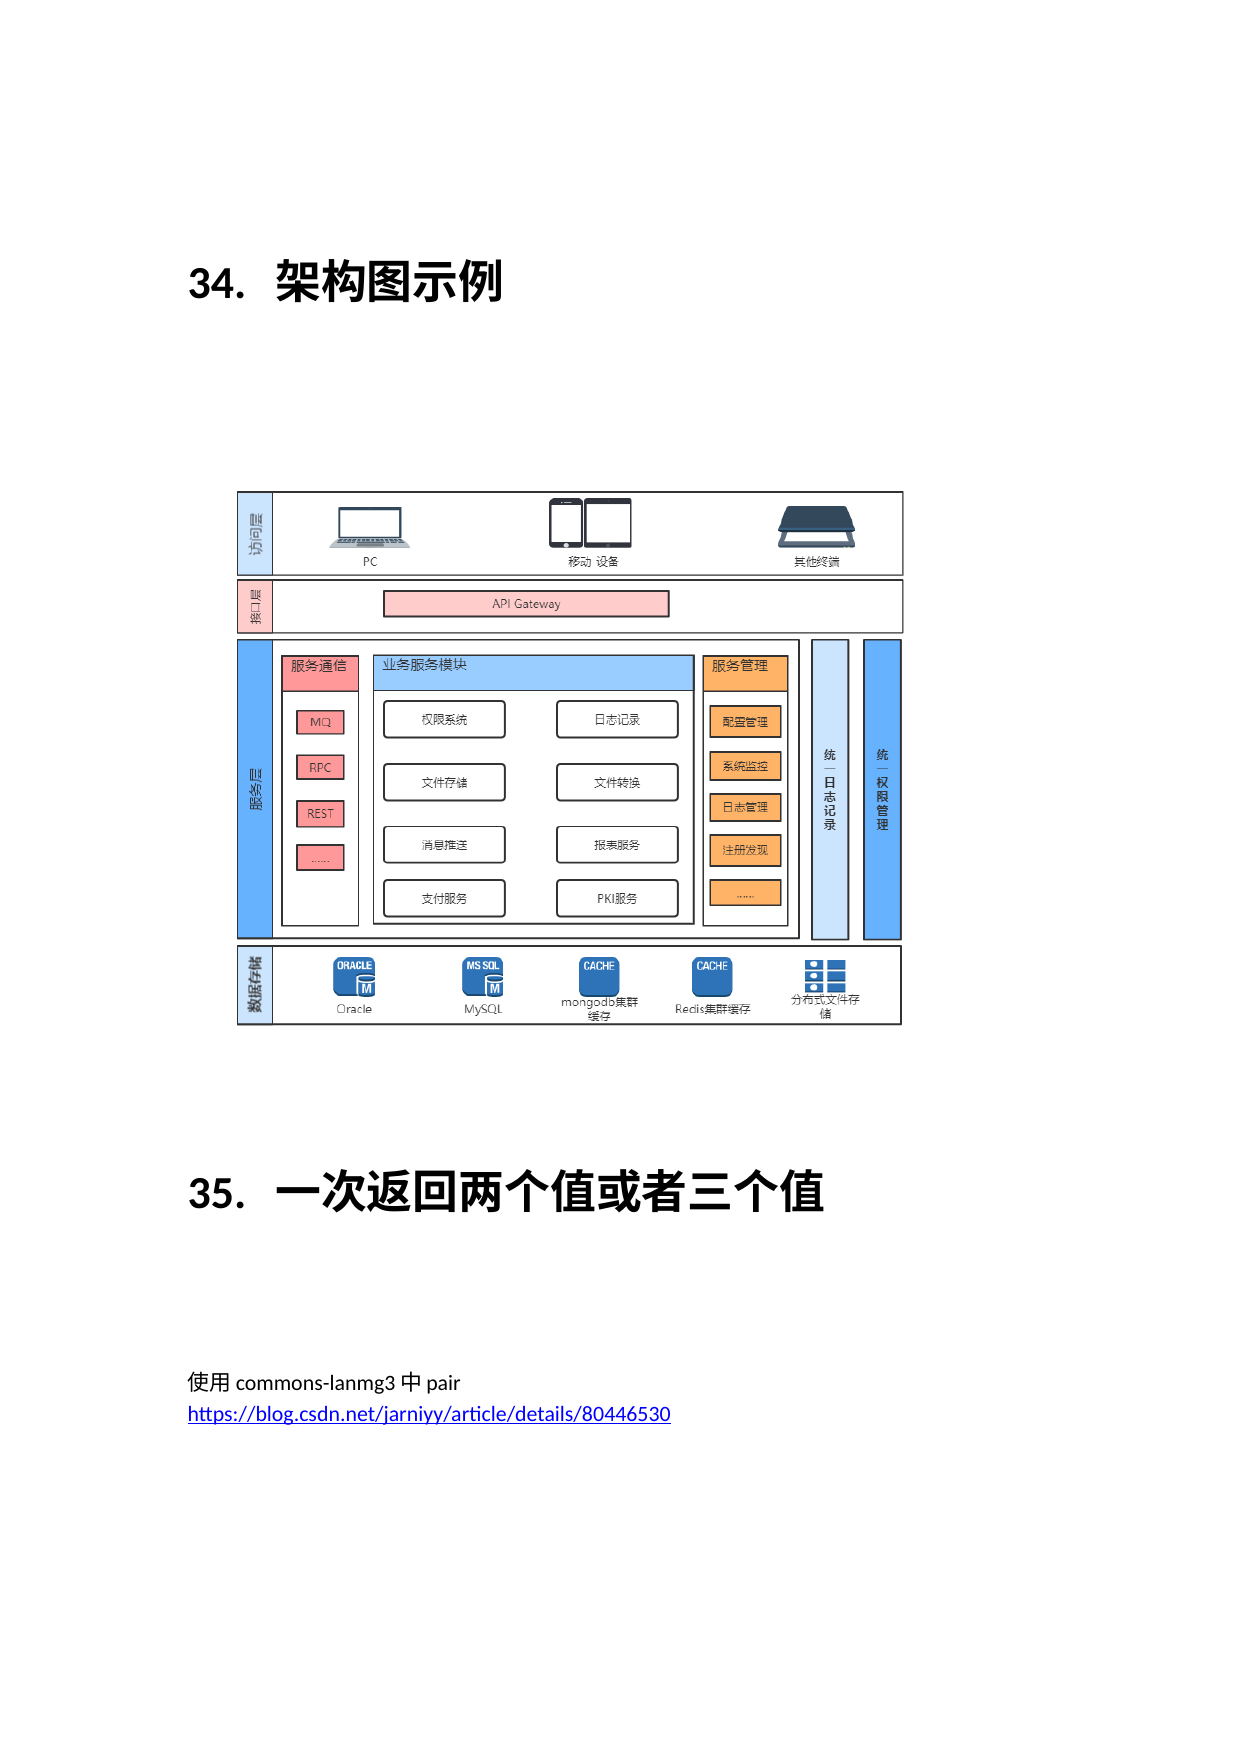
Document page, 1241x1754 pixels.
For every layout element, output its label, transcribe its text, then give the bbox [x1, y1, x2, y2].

subtitle 一次返回两个值或者三个值 [187, 1140, 1053, 1237]
text https://blog.csdn.net/jarniyy/article/details/80446530 [187, 1397, 1053, 1430]
text 使用commons-lanmg3中pair [187, 1365, 1053, 1397]
subtitle 架构图示例 [187, 230, 1053, 327]
picture [187, 454, 1053, 1055]
